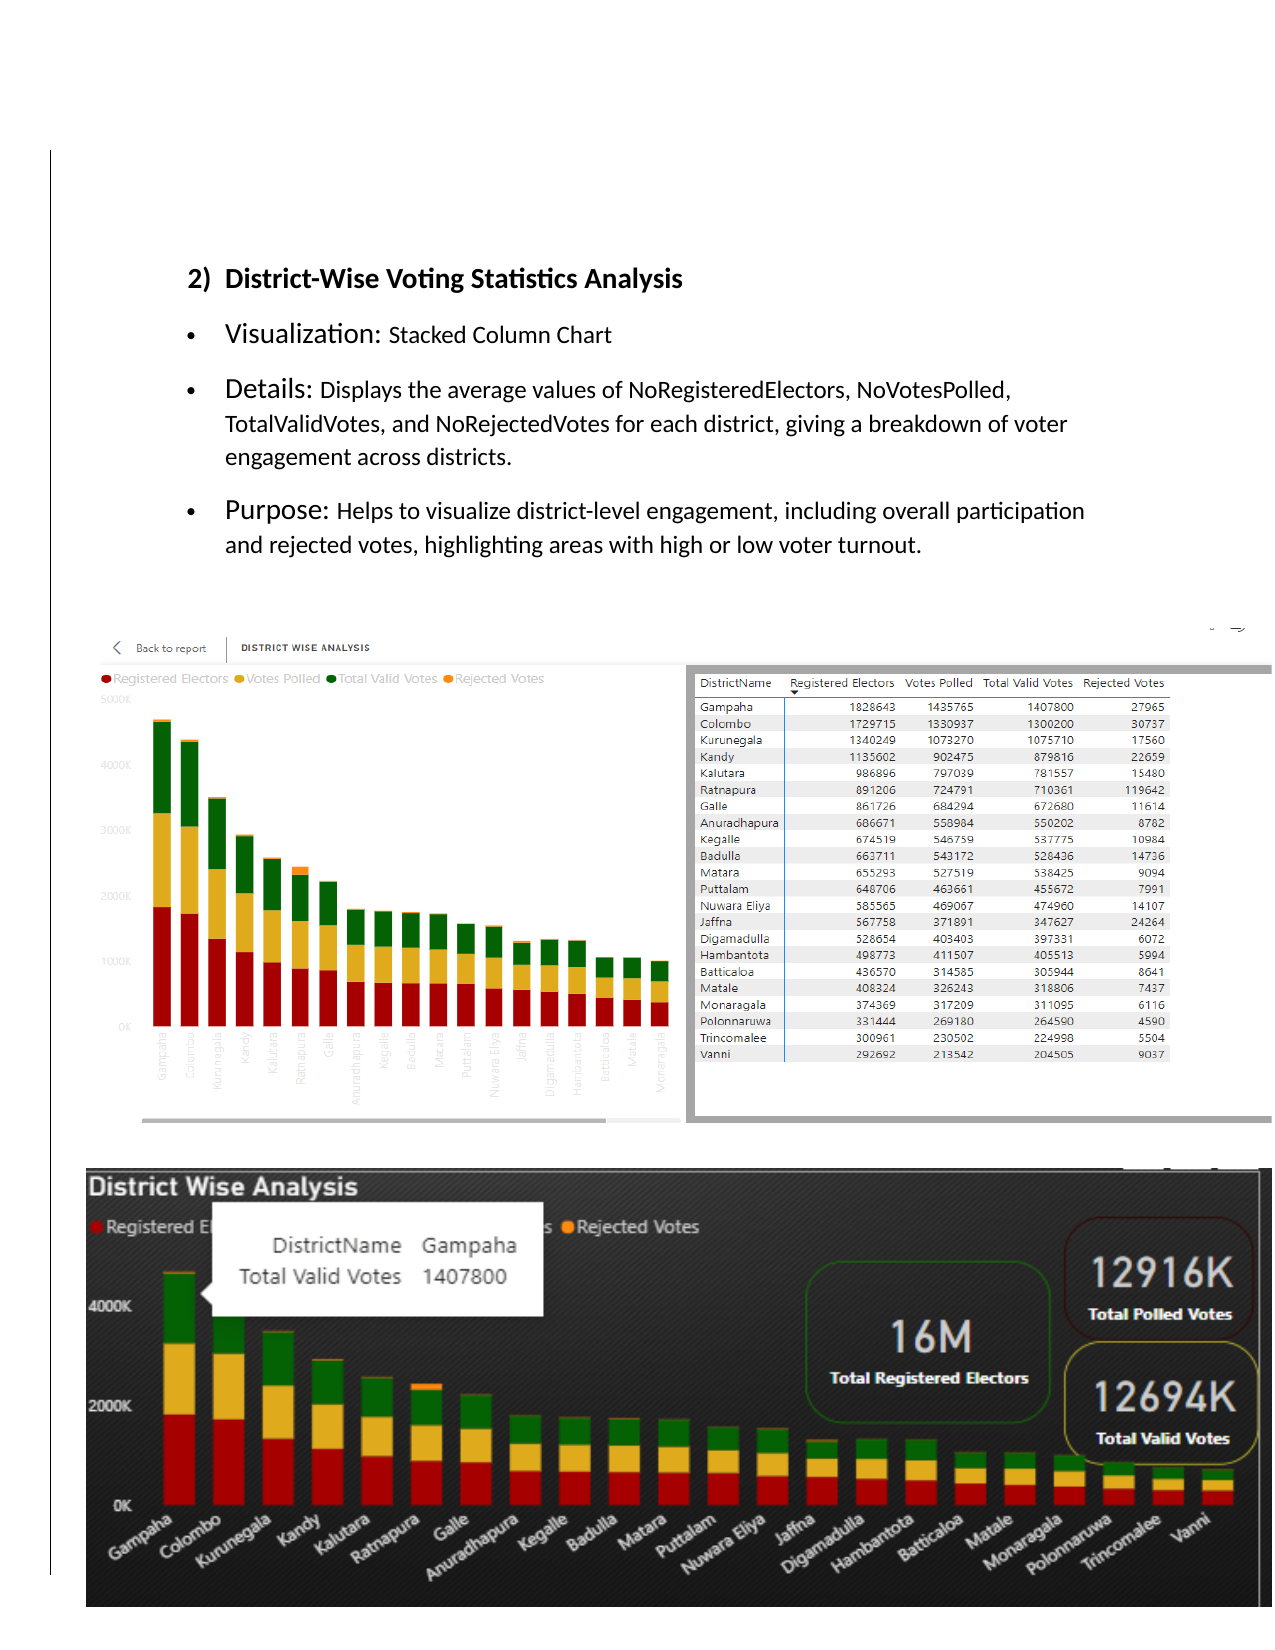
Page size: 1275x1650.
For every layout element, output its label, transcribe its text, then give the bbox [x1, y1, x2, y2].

list Purpose: Helps to visualize district-level engagement, including overall participation and rejected votes, highlighting areas with high or low voter turnout. [187, 491, 1125, 559]
picture [84, 1168, 1272, 1605]
picture [99, 628, 1271, 1122]
list District-Wise Voting Statistics Analysis [187, 260, 1125, 296]
list Visualization: Stacked Column Chart [187, 315, 1125, 351]
list Details: Displays the average values of NoRegisteredElectors, NoVotesPolled, TotalValidVotes, and NoRejectedVotes for each district, giving a breakdown of voter engagement across districts. [187, 370, 1125, 472]
